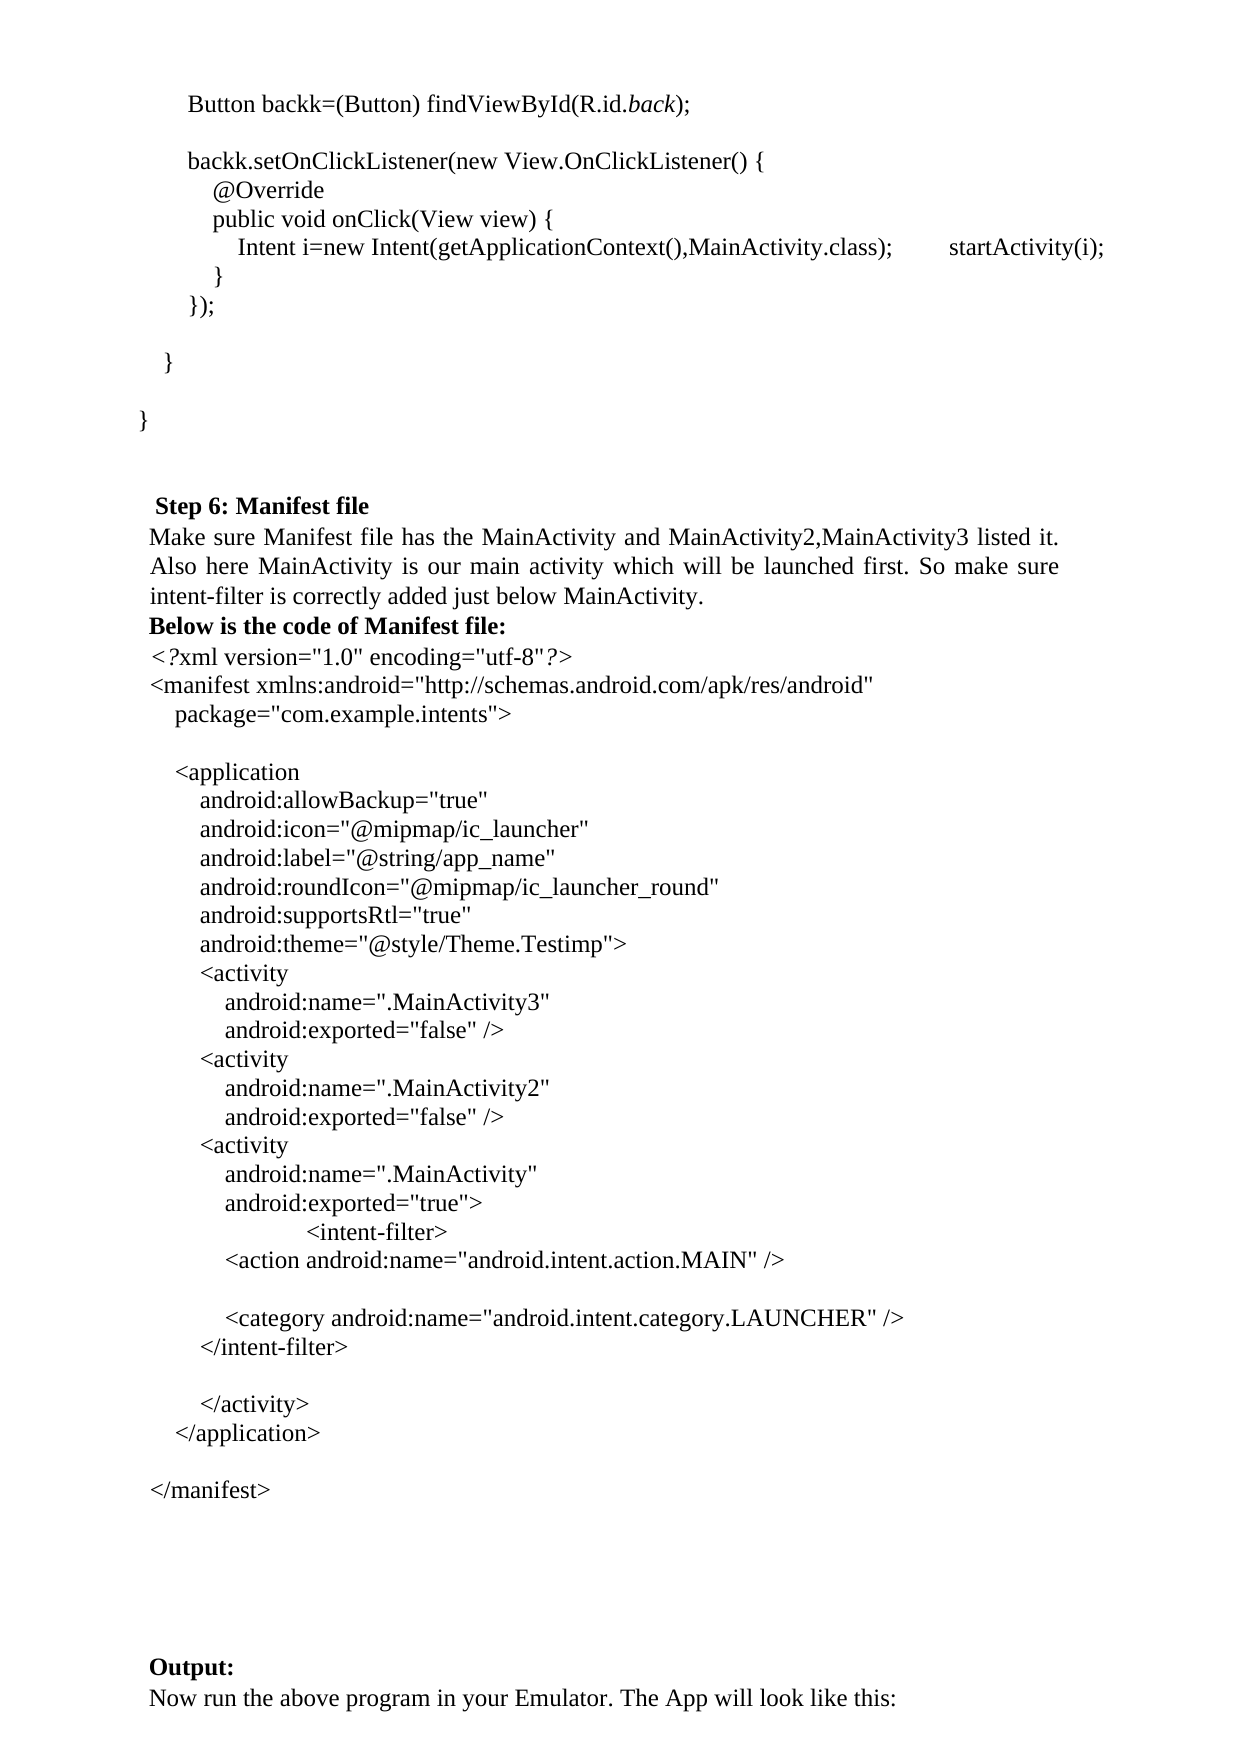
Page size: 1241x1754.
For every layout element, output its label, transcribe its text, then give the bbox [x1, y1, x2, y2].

text Now run the above program in your Emulator. The App will look like this: [148, 1683, 1091, 1712]
text Make sure Manifest file has the MainActivity and MainActivity2,MainActivity3 listed it. Also here MainActivity is our main activity which will be launched first. So make sure intent-filter is correctly added just below MainActivity. [148, 522, 1060, 610]
text Below is the code of Manifest file: [148, 611, 1135, 640]
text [112, 89, 1135, 434]
text Output: [148, 1652, 1135, 1681]
text <?xml version="1.0" encoding="utf-8"?> <manifest xmlns:android="http://schemas.android.com/apk/res/android" package="com.example.intents"> <application android:allowBackup="true" android:icon="@mipmap/ic_launcher" android:label="@string/app_name" android:roundIcon="@mipmap/ic_launcher_round" android:supportsRtl="true" android:theme="@style/Theme.Testimp"> <activity android:name=".MainActivity3" android:exported="false" /> <activity android:name=".MainActivity2" android:exported="false" /> <activity android:name=".MainActivity" android:exported="true"> <intent-filter> <action android:name="android.intent.action.MAIN" /> <category android:name="android.intent.category.LAUNCHER" /> </intent-filter> </activity> </application> </manifest> [149, 642, 1135, 1504]
text Step 6: Manifest file [148, 491, 1135, 520]
